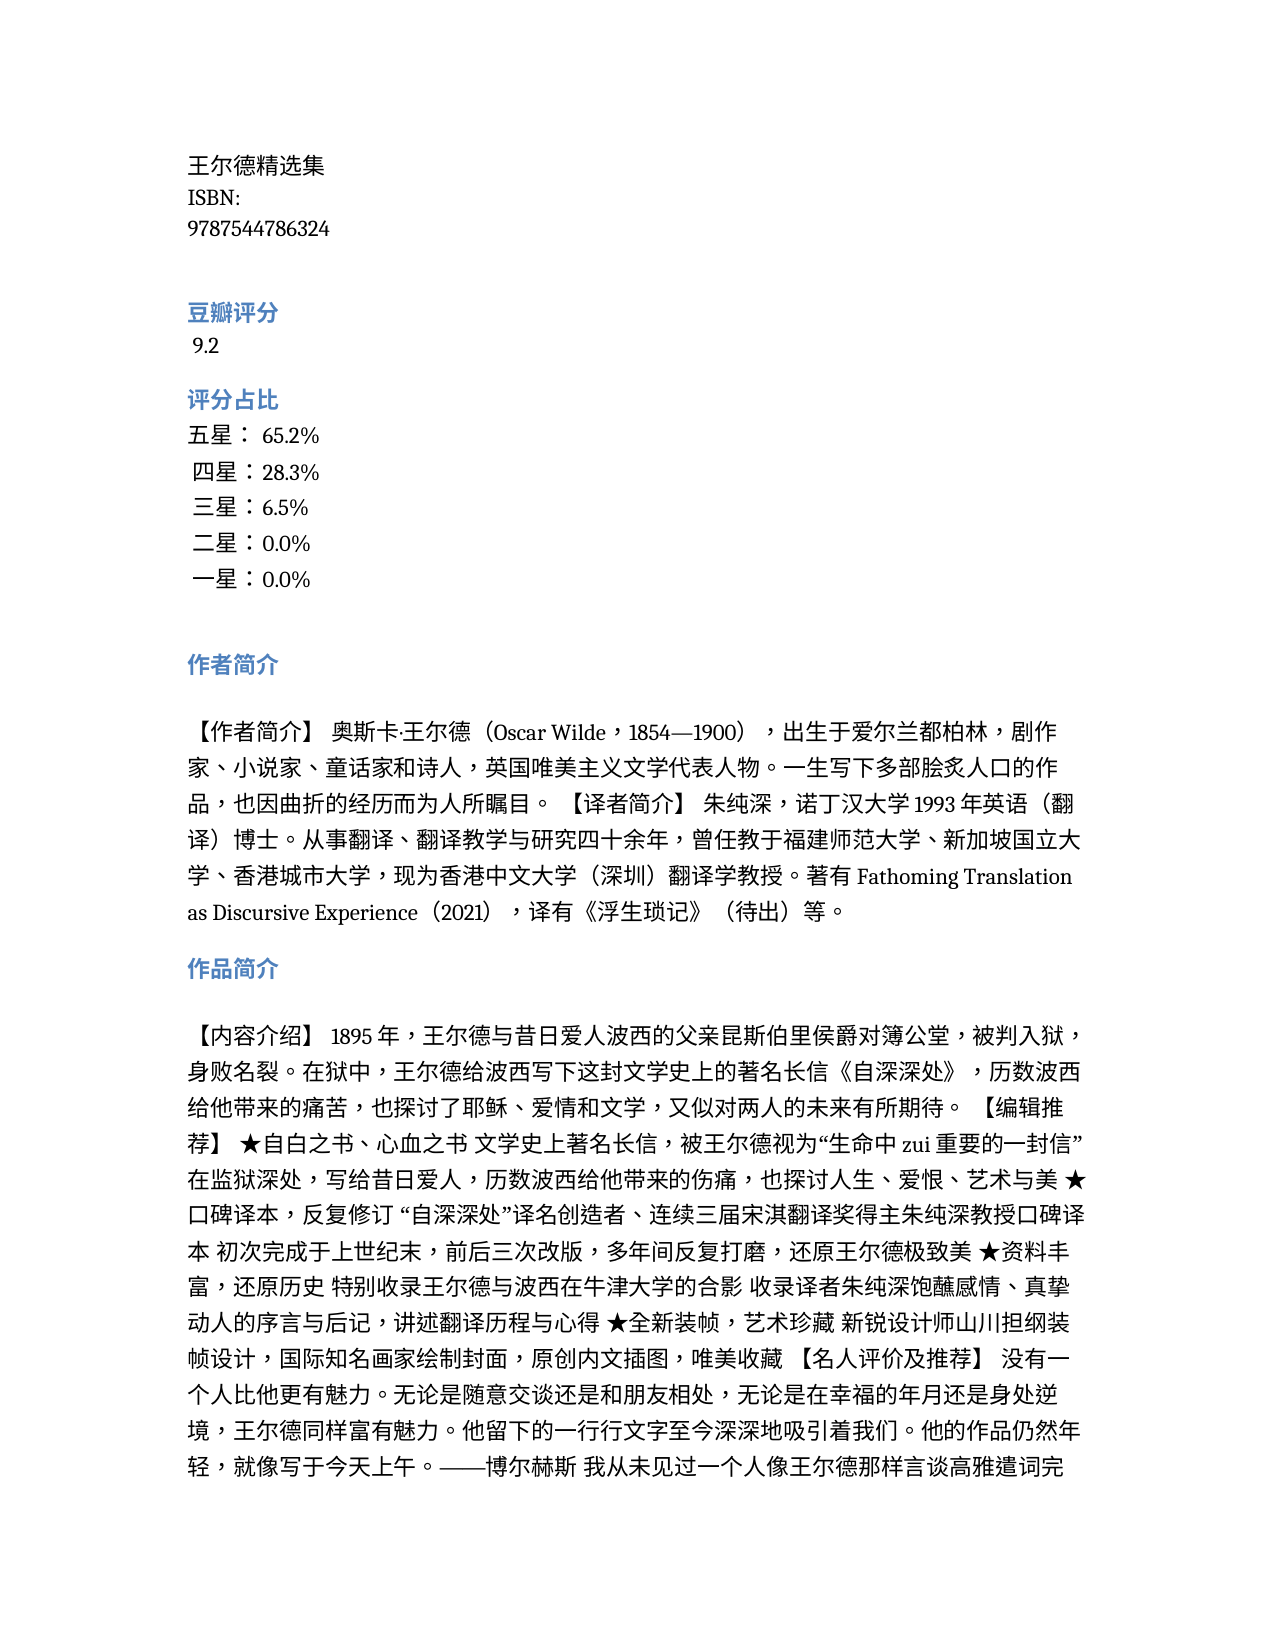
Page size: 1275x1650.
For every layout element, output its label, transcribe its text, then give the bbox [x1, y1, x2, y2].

subtitle 评分占比 [187, 383, 1087, 415]
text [187, 989, 1087, 1482]
subtitle 豆瓣评分 [187, 297, 1087, 328]
text 9.2 [187, 332, 1087, 359]
text 【作者简介】 奥斯卡·王尔德（Oscar Wilde，1854—1900），出生于爱尔兰都柏林，剧作家、小说家、童话家和诗人，英国唯美主义文学代表人物。一生写下多部脍炙人口的作品，也因曲折的经历而为人所瞩目。 【译者简介】 朱纯深，诺丁汉大学1993年英语（翻译）博士。从事翻译、翻译教学与研究四十余年，曾任教于福建师范大学、新加坡国立大学、香港城市大学，现为香港中文大学（深圳）翻译学教授。著有Fathoming Translation as Discursive Experience（2021），译有《浮生琐记》（待出）等。 [187, 685, 1087, 927]
subtitle 作品简介 [187, 953, 1087, 984]
text 五星： 65.2% 四星： 28.3% 三星： 6.5% 二星： 0.0% 一星： 0.0% [187, 419, 1087, 625]
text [187, 150, 1087, 272]
subtitle 作者简介 [187, 649, 1087, 681]
